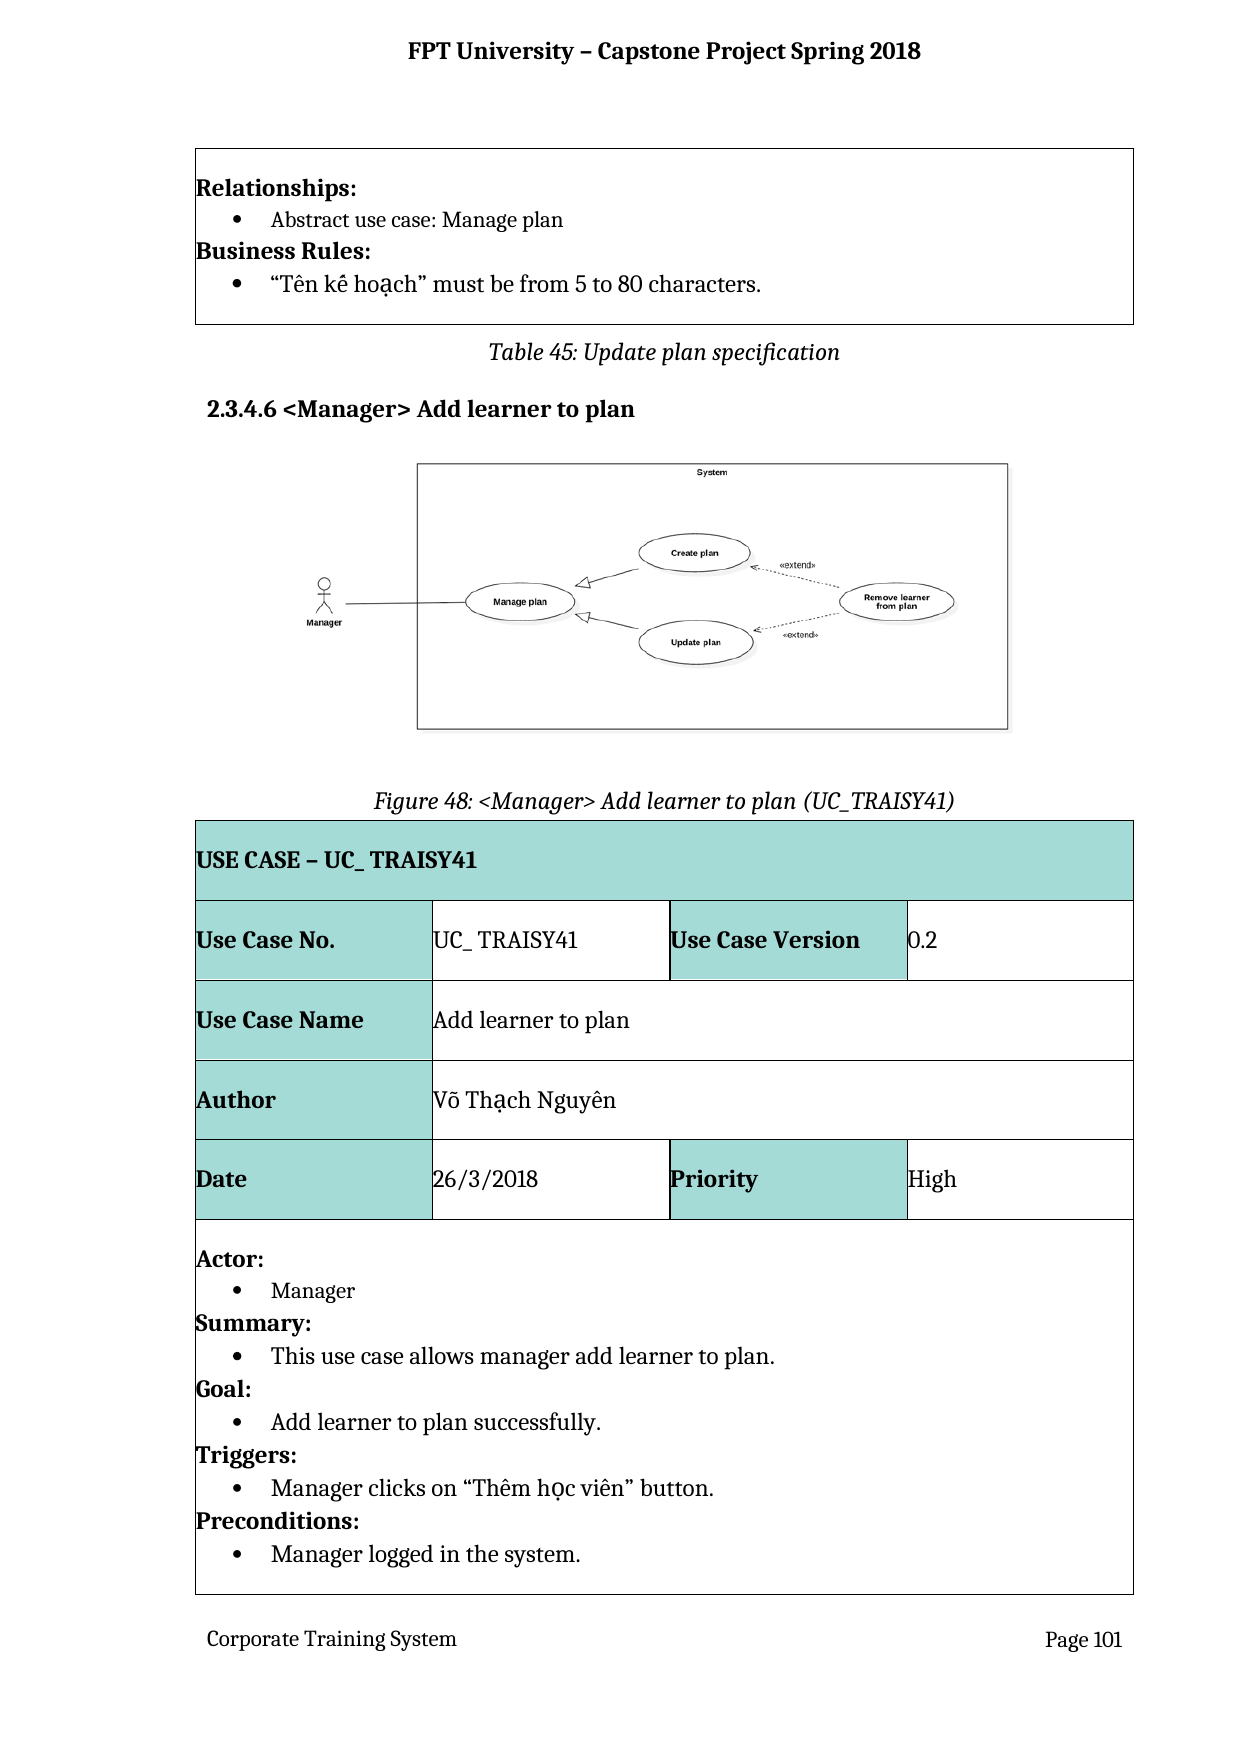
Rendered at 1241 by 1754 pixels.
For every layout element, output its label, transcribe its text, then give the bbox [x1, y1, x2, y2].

table_cell High [908, 1140, 1133, 1219]
text 2.3.4.6 <Manager> Add learner to plan [207, 395, 1122, 424]
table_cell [196, 1220, 1133, 1593]
table_cell Use Case Version [671, 901, 907, 979]
table_header USE CASE – UC_ TRAISY41 [196, 821, 1133, 900]
table_cell UC_ TRAISY41 [433, 901, 669, 979]
picture [287, 428, 1042, 762]
table_cell Use Case Name [196, 981, 432, 1059]
table_cell Add learner to plan [433, 981, 1133, 1059]
table_cell Author [196, 1061, 432, 1139]
table_cell 0.2 [908, 901, 1133, 979]
text Figure 48: <Manager> Add learner to plan (UC_TRAISY41) [207, 787, 1122, 816]
table_cell Date [196, 1140, 432, 1219]
table_cell Use Case No. [196, 901, 432, 979]
table_cell Võ Thạch Nguyên [433, 1061, 1133, 1139]
table_cell Priority [671, 1140, 907, 1219]
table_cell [196, 149, 1133, 324]
list Table : Update plan specification [207, 337, 1122, 366]
table_cell 26/3/2018 [433, 1140, 669, 1219]
